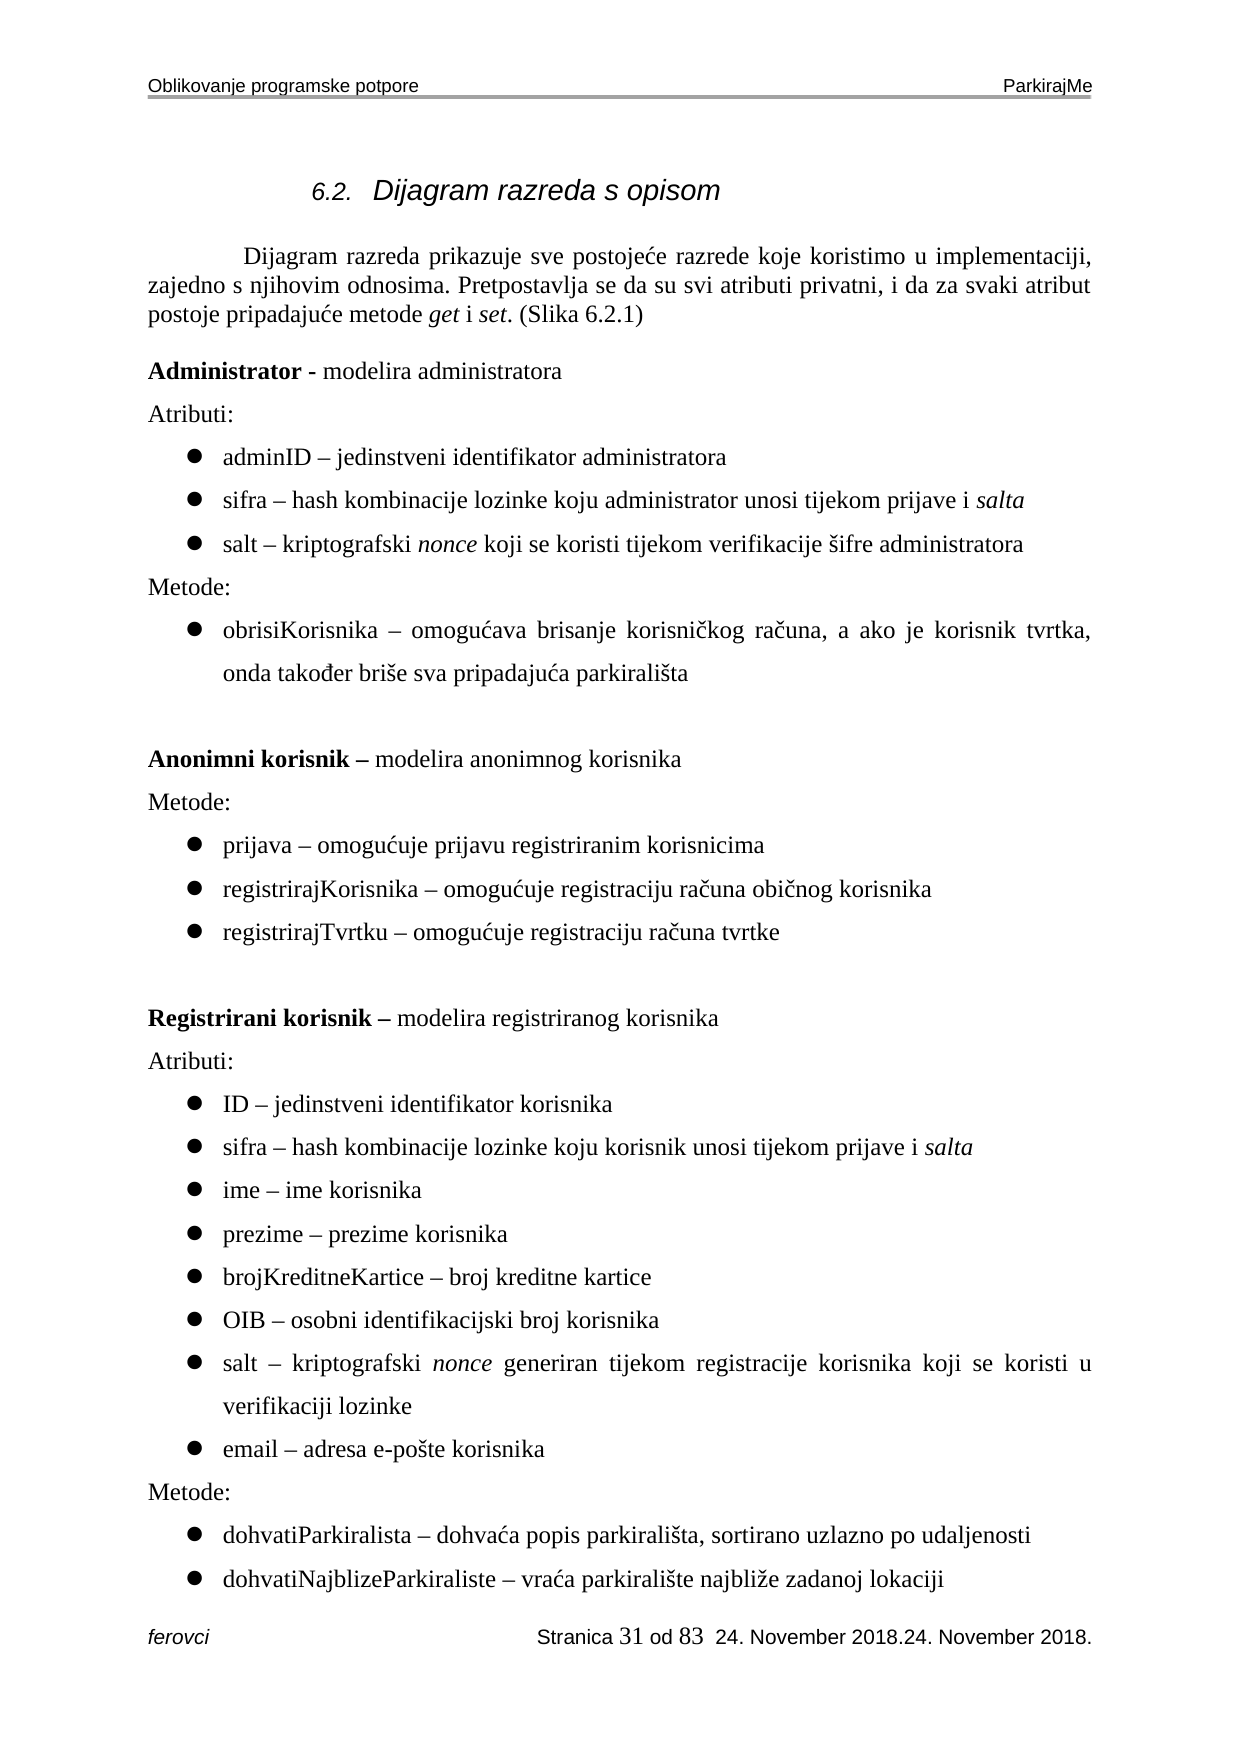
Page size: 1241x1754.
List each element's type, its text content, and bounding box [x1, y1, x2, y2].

list sifra – hash kombinacije lozinke koju administrator unosi tijekom prijave i salta [185, 486, 1093, 514]
text Atributi: [148, 399, 1093, 428]
subtitle Dijagram razreda s opisom [252, 173, 1093, 206]
list registrirajKorisnika – omogućuje registraciju računa običnog korisnika [185, 874, 1093, 902]
list prezime – prezime korisnika [185, 1219, 1093, 1247]
text Dijagram razreda prikazuje sve postojeće razrede koje koristimo u implementaciji, zajedno s njihovim odnosima. Pretpostavlja se da su svi atributi privatni, i da za svaki atribut postoje pripadajuće metode get i set. (Slika 6.2.1) [148, 212, 1093, 327]
list adminID – jedinstveni identifikator administratora [185, 442, 1093, 471]
text Anonimni korisnik – modelira anonimnog korisnika [148, 744, 1093, 773]
list dohvatiParkiralista – dohvaća popis parkirališta, sortirano uzlazno po udaljenosti [185, 1521, 1093, 1549]
list dohvatiNajblizeParkiraliste – vraća parkiralište najbliže zadanoj lokaciji [185, 1564, 1093, 1592]
list ime – ime korisnika [185, 1176, 1093, 1204]
list prijava – omogućuje prijavu registriranim korisnicima [185, 831, 1093, 859]
list salt – kriptografski nonce koji se koristi tijekom verifikacije šifre administratora [185, 529, 1093, 557]
picture [147, 95, 1092, 99]
list sifra – hash kombinacije lozinke koju korisnik unosi tijekom prijave i salta [185, 1132, 1093, 1161]
text Metode: [148, 1477, 1093, 1506]
list email – adresa e-pošte korisnika [185, 1434, 1093, 1463]
text Atributi: [148, 1046, 1093, 1075]
text Administrator - modelira administratora [148, 356, 1093, 385]
list ID – jedinstveni identifikator korisnika [185, 1089, 1093, 1118]
list registrirajTvrtku – omogućuje registraciju računa tvrtke [185, 917, 1093, 946]
text Metode: [148, 787, 1093, 816]
list salt – kriptografski nonce generiran tijekom registracije korisnika koji se koristi u verifikaciji lozinke [185, 1348, 1093, 1420]
list OIB – osobni identifikacijski broj korisnika [185, 1305, 1093, 1334]
list brojKreditneKartice – broj kreditne kartice [185, 1262, 1093, 1291]
list obrisiKorisnika – omogućava brisanje korisničkog računa, a ako je korisnik tvrtka, onda također briše sva pripadajuća parkirališta [185, 615, 1093, 687]
text Metode: [148, 572, 1093, 601]
text Registrirani korisnik – modelira registriranog korisnika [148, 1003, 1093, 1032]
